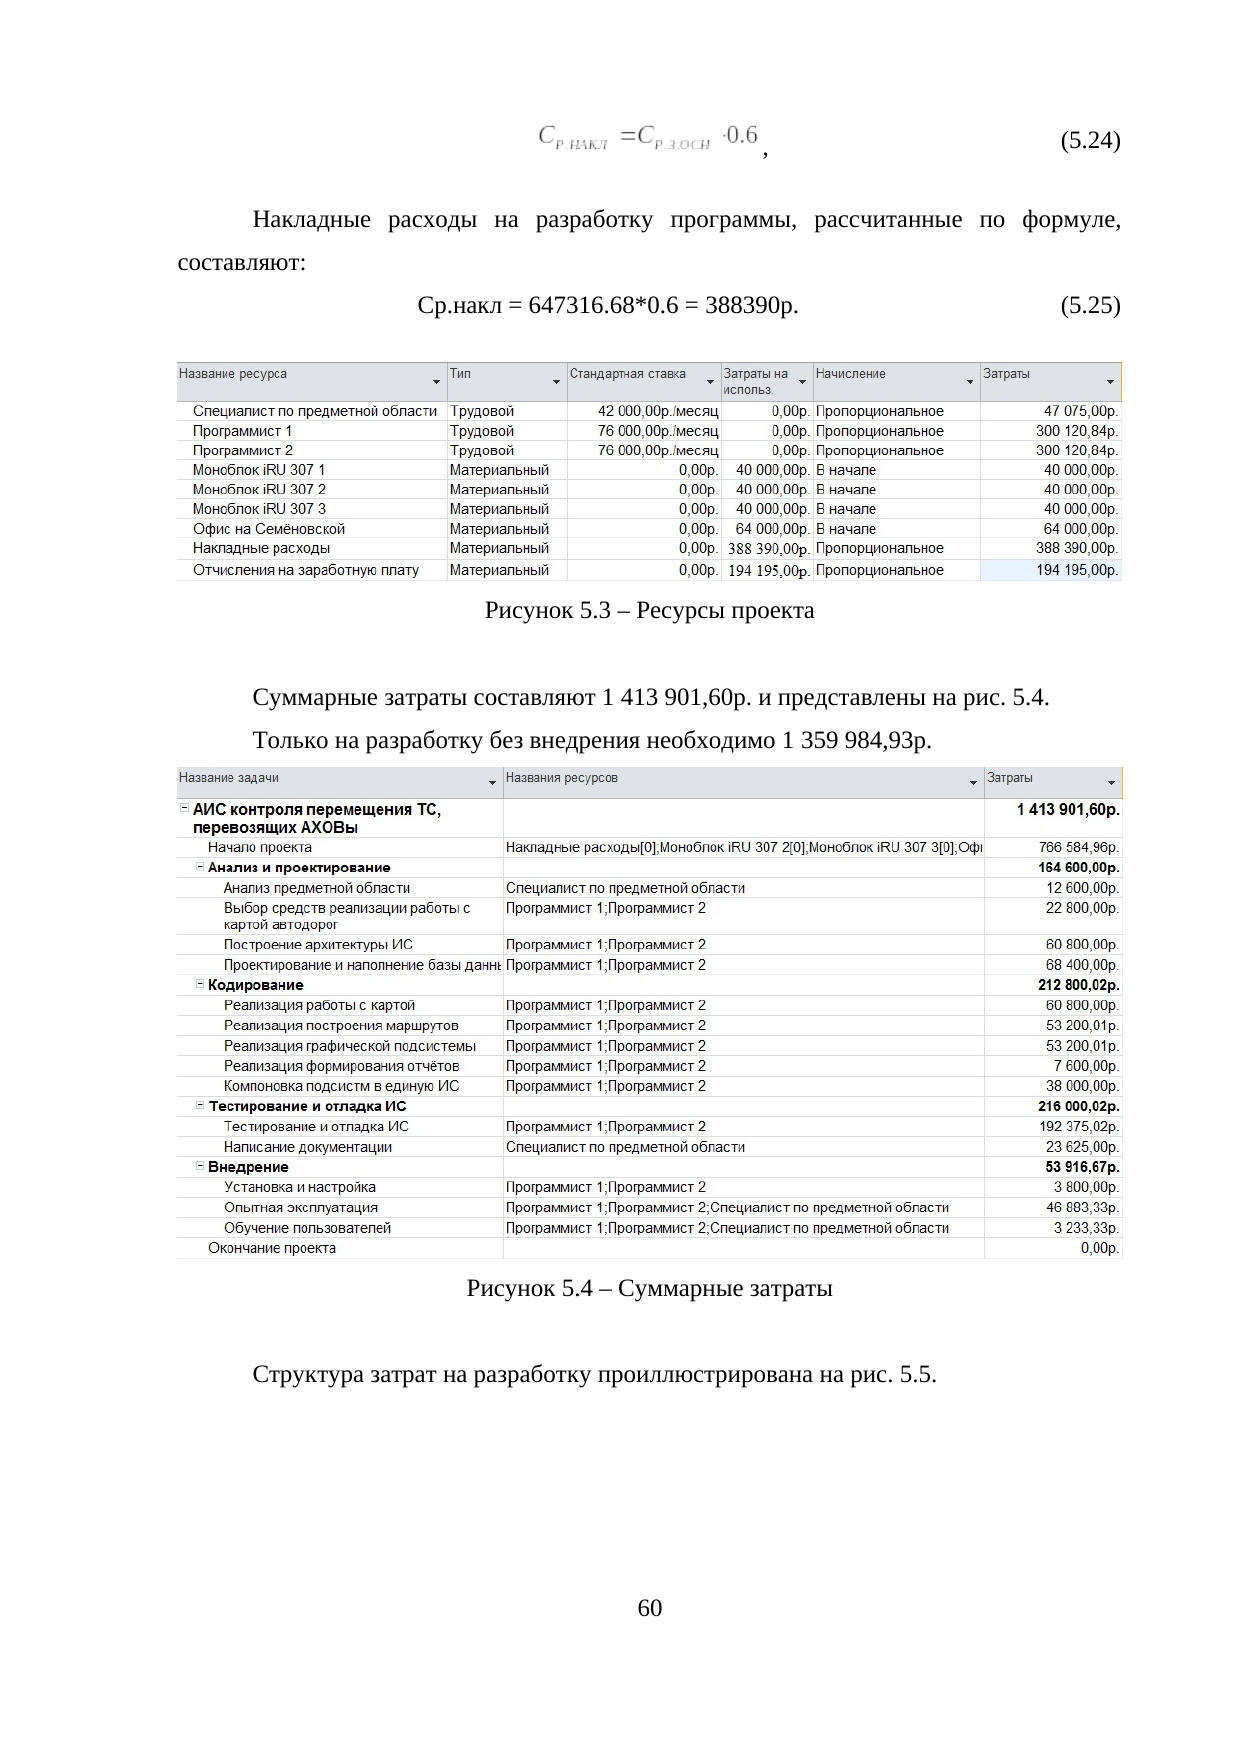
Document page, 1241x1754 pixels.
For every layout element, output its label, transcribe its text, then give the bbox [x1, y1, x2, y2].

table_header (5.24) [1049, 118, 1132, 161]
list Рисунок 5.4 – Суммарные затраты [177, 1273, 1122, 1302]
table_header , [167, 118, 1049, 161]
picture [177, 362, 1122, 581]
text Структура затрат на разработку проиллюстрирована на рис. 5.5. [177, 1359, 1122, 1388]
table_header Ср.накл = 647316.68*0.6 = 388390р. [167, 290, 1049, 319]
list Рисунок 5.3 – Ресурсы проекта [177, 596, 1122, 624]
text Только на разработку без внедрения необходимо 1 359 984,93р. [177, 725, 1122, 754]
picture [177, 767, 1123, 1259]
table_header (5.25) [1049, 290, 1132, 319]
text Накладные расходы на разработку программы, рассчитанные по формуле, составляют: [177, 204, 1122, 276]
text Суммарные затраты составляют 1 413 901,60р. и представлены на рис. 5.4. [177, 682, 1122, 711]
